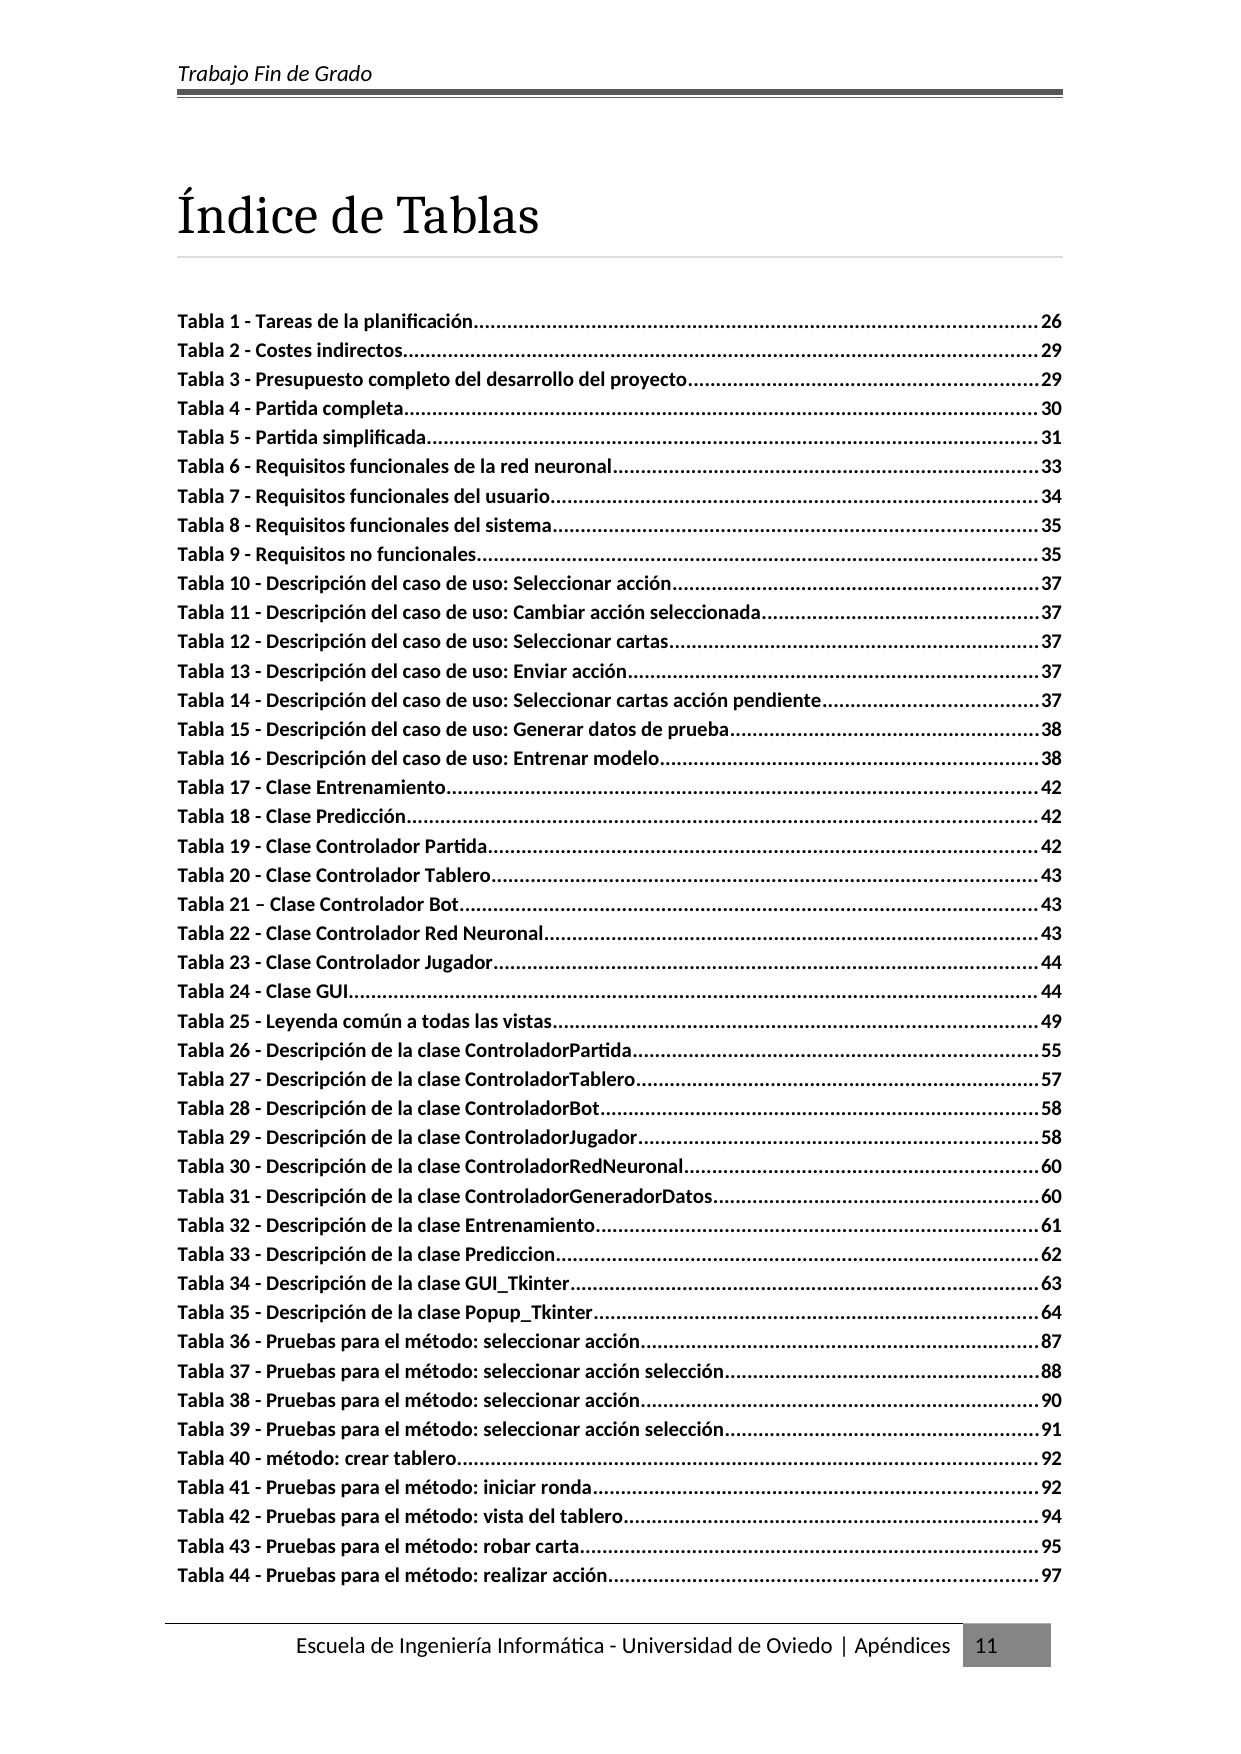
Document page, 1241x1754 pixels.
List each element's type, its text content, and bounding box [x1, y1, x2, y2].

text Tabla 12 - Descripción del caso de uso: Seleccionar cartas 37 [177, 629, 1063, 654]
text Tabla 3 - Presupuesto completo del desarrollo del proyecto 29 [177, 366, 1063, 392]
text Tabla 27 - Descripción de la clase ControladorTablero 57 [177, 1066, 1063, 1092]
text Tabla 41 - Pruebas para el método: iniciar ronda 92 [177, 1474, 1063, 1500]
text Tabla 31 - Descripción de la clase ControladorGeneradorDatos 60 [177, 1183, 1063, 1208]
text Tabla 4 - Partida completa 30 [177, 395, 1063, 421]
text Tabla 25 - Leyenda común a todas las vistas 49 [177, 1008, 1063, 1033]
text Tabla 28 - Descripción de la clase ControladorBot 58 [177, 1095, 1063, 1121]
text Tabla 26 - Descripción de la clase ControladorPartida 55 [177, 1037, 1063, 1062]
text Tabla 1 - Tareas de la planificación 26 [177, 308, 1063, 333]
text Tabla 40 - método: crear tablero 92 [177, 1445, 1063, 1471]
text Tabla 14 - Descripción del caso de uso: Seleccionar cartas acción pendiente 37 [177, 687, 1063, 712]
text Tabla 9 - Requisitos no funcionales 35 [177, 541, 1063, 567]
text Tabla 21 – Clase Controlador Bot 43 [177, 891, 1063, 917]
text Tabla 11 - Descripción del caso de uso: Cambiar acción seleccionada 37 [177, 599, 1063, 625]
text Tabla 16 - Descripción del caso de uso: Entrenar modelo 38 [177, 745, 1063, 771]
text Tabla 22 - Clase Controlador Red Neuronal 43 [177, 920, 1063, 946]
text Tabla 10 - Descripción del caso de uso: Seleccionar acción 37 [177, 570, 1063, 596]
title Índice de Tablas [177, 185, 1063, 256]
text Tabla 24 - Clase GUI 44 [177, 979, 1063, 1004]
text Tabla 38 - Pruebas para el método: seleccionar acción 90 [177, 1387, 1063, 1412]
text Tabla 18 - Clase Predicción 42 [177, 804, 1063, 829]
text Tabla 29 - Descripción de la clase ControladorJugador 58 [177, 1124, 1063, 1150]
text Tabla 44 - Pruebas para el método: realizar acción 97 [177, 1562, 1063, 1587]
text Tabla 8 - Requisitos funcionales del sistema 35 [177, 512, 1063, 537]
text Tabla 15 - Descripción del caso de uso: Generar datos de prueba 38 [177, 716, 1063, 742]
text Tabla 23 - Clase Controlador Jugador 44 [177, 949, 1063, 975]
text Tabla 35 - Descripción de la clase Popup_Tkinter 64 [177, 1299, 1063, 1325]
text Tabla 42 - Pruebas para el método: vista del tablero 94 [177, 1504, 1063, 1529]
text Tabla 7 - Requisitos funcionales del usuario 34 [177, 483, 1063, 508]
text Tabla 39 - Pruebas para el método: seleccionar acción selección 91 [177, 1416, 1063, 1442]
text Tabla 17 - Clase Entrenamiento 42 [177, 774, 1063, 800]
text Tabla 13 - Descripción del caso de uso: Enviar acción 37 [177, 658, 1063, 683]
text Tabla 30 - Descripción de la clase ControladorRedNeuronal 60 [177, 1154, 1063, 1179]
text Tabla 5 - Partida simplificada 31 [177, 424, 1063, 450]
text Tabla 37 - Pruebas para el método: seleccionar acción selección 88 [177, 1358, 1063, 1383]
text Tabla 32 - Descripción de la clase Entrenamiento 61 [177, 1212, 1063, 1237]
text Tabla 19 - Clase Controlador Partida 42 [177, 833, 1063, 858]
text Tabla 6 - Requisitos funcionales de la red neuronal 33 [177, 454, 1063, 479]
text Tabla 34 - Descripción de la clase GUI_Tkinter 63 [177, 1270, 1063, 1296]
text Tabla 36 - Pruebas para el método: seleccionar acción 87 [177, 1329, 1063, 1354]
text Tabla 43 - Pruebas para el método: robar carta 95 [177, 1533, 1063, 1558]
text Tabla 20 - Clase Controlador Tablero 43 [177, 862, 1063, 887]
text Tabla 2 - Costes indirectos 29 [177, 337, 1063, 362]
text Tabla 33 - Descripción de la clase Prediccion 62 [177, 1241, 1063, 1267]
